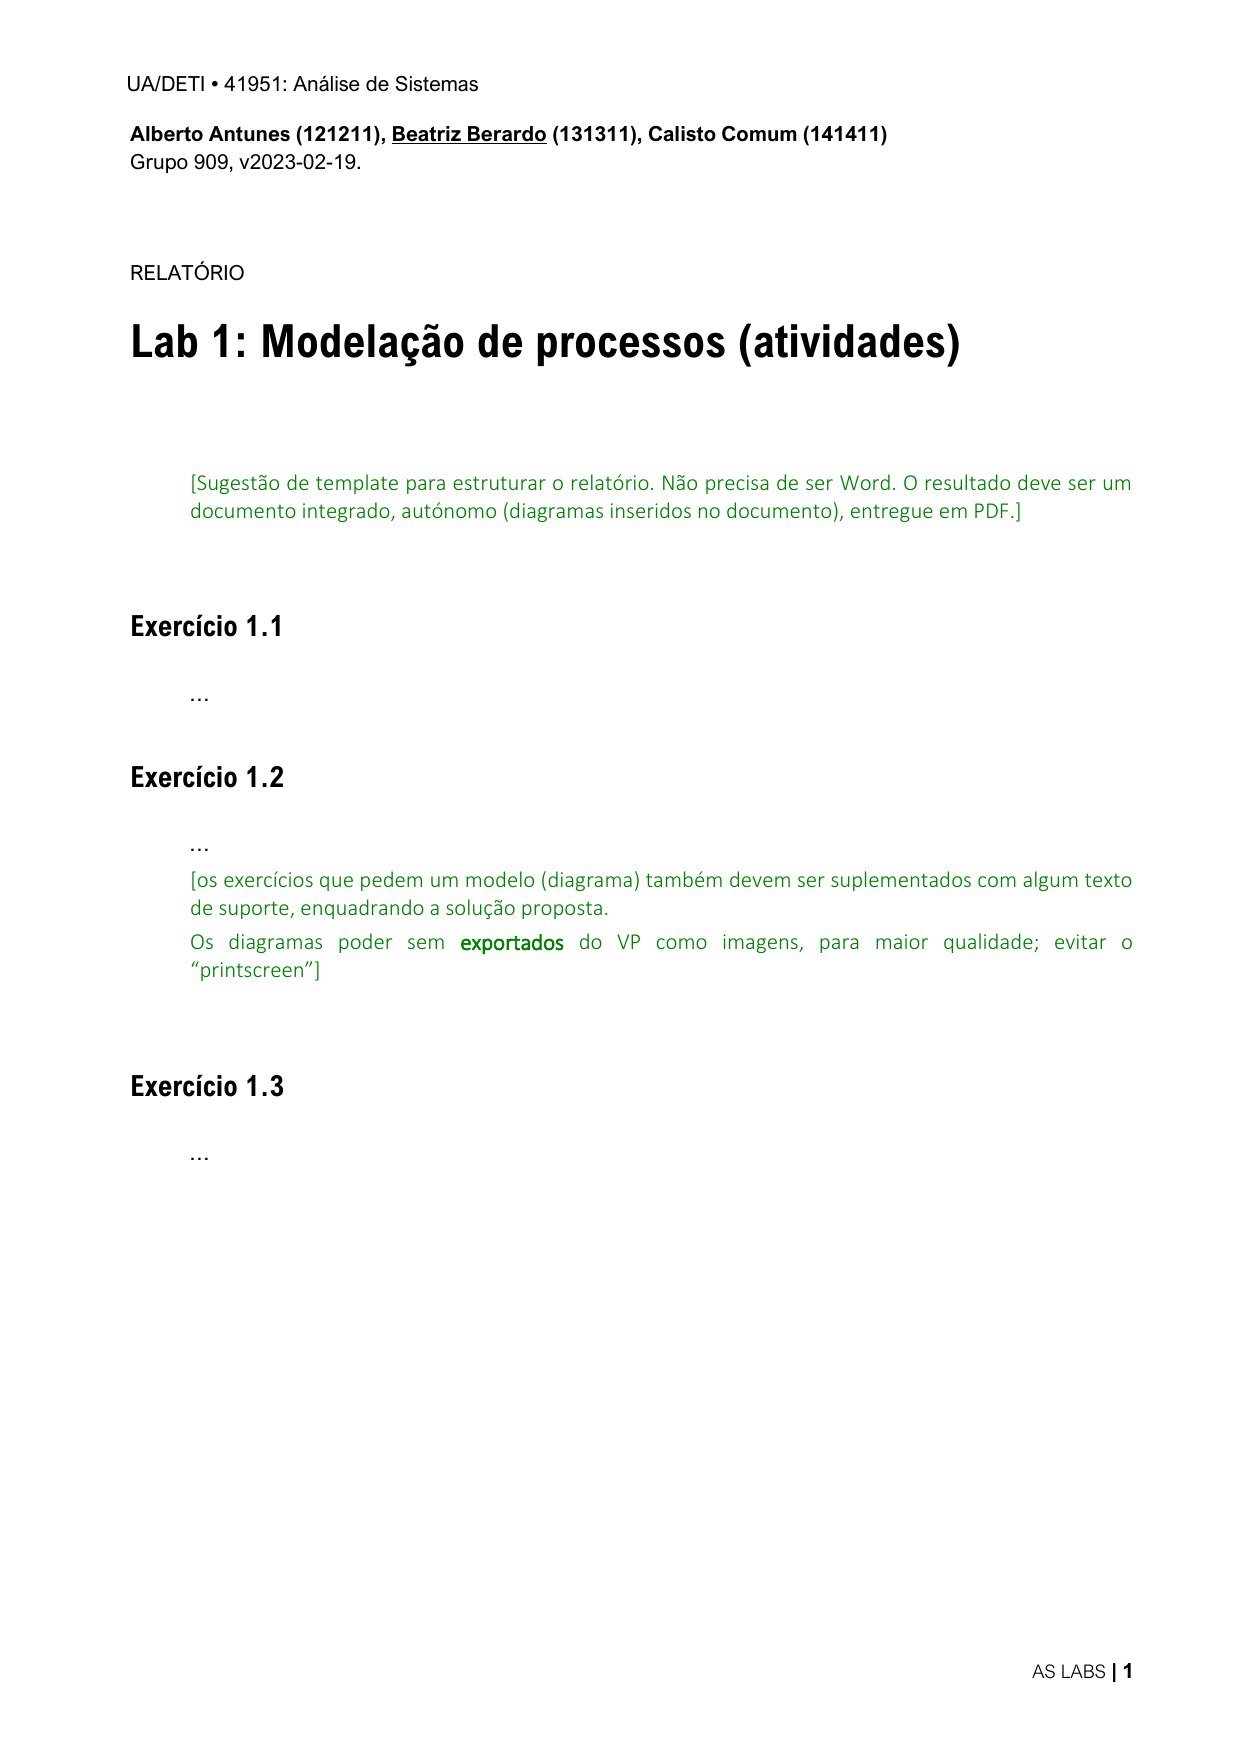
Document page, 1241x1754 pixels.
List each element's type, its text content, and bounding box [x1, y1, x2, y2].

title Lab 1: Modelação de processos (atividades) [130, 312, 1075, 368]
text [os exercícios que pedem um modelo (diagrama) também devem ser suplementados com algum texto de suporte, enquadrando a solução proposta. [190, 865, 1134, 921]
subtitle Exercício 1.1 [130, 608, 1134, 643]
text Os diagramas poder sem exportados do VP como imagens, para maior qualidade; evitar o “printscreen”] [190, 927, 1134, 983]
text Alberto Antunes (121211), Beatriz Berardo (131311), Calisto Comum (141411) [130, 121, 1134, 146]
text [Sugestão de template para estruturar o relatório. Não precisa de ser Word. O resultado deve ser um documento integrado, autónomo (diagramas inseridos no documento), entregue em PDF.] [190, 468, 1134, 524]
text … [189, 831, 1134, 856]
text … [189, 681, 1134, 706]
text Grupo 909, v2023-02-15. [130, 149, 1134, 174]
text … [189, 1140, 1134, 1166]
text RELATÓRIO [130, 260, 1134, 285]
subtitle Exercício 1.2 [130, 758, 1134, 794]
subtitle Exercício 1.3 [130, 1067, 1134, 1103]
